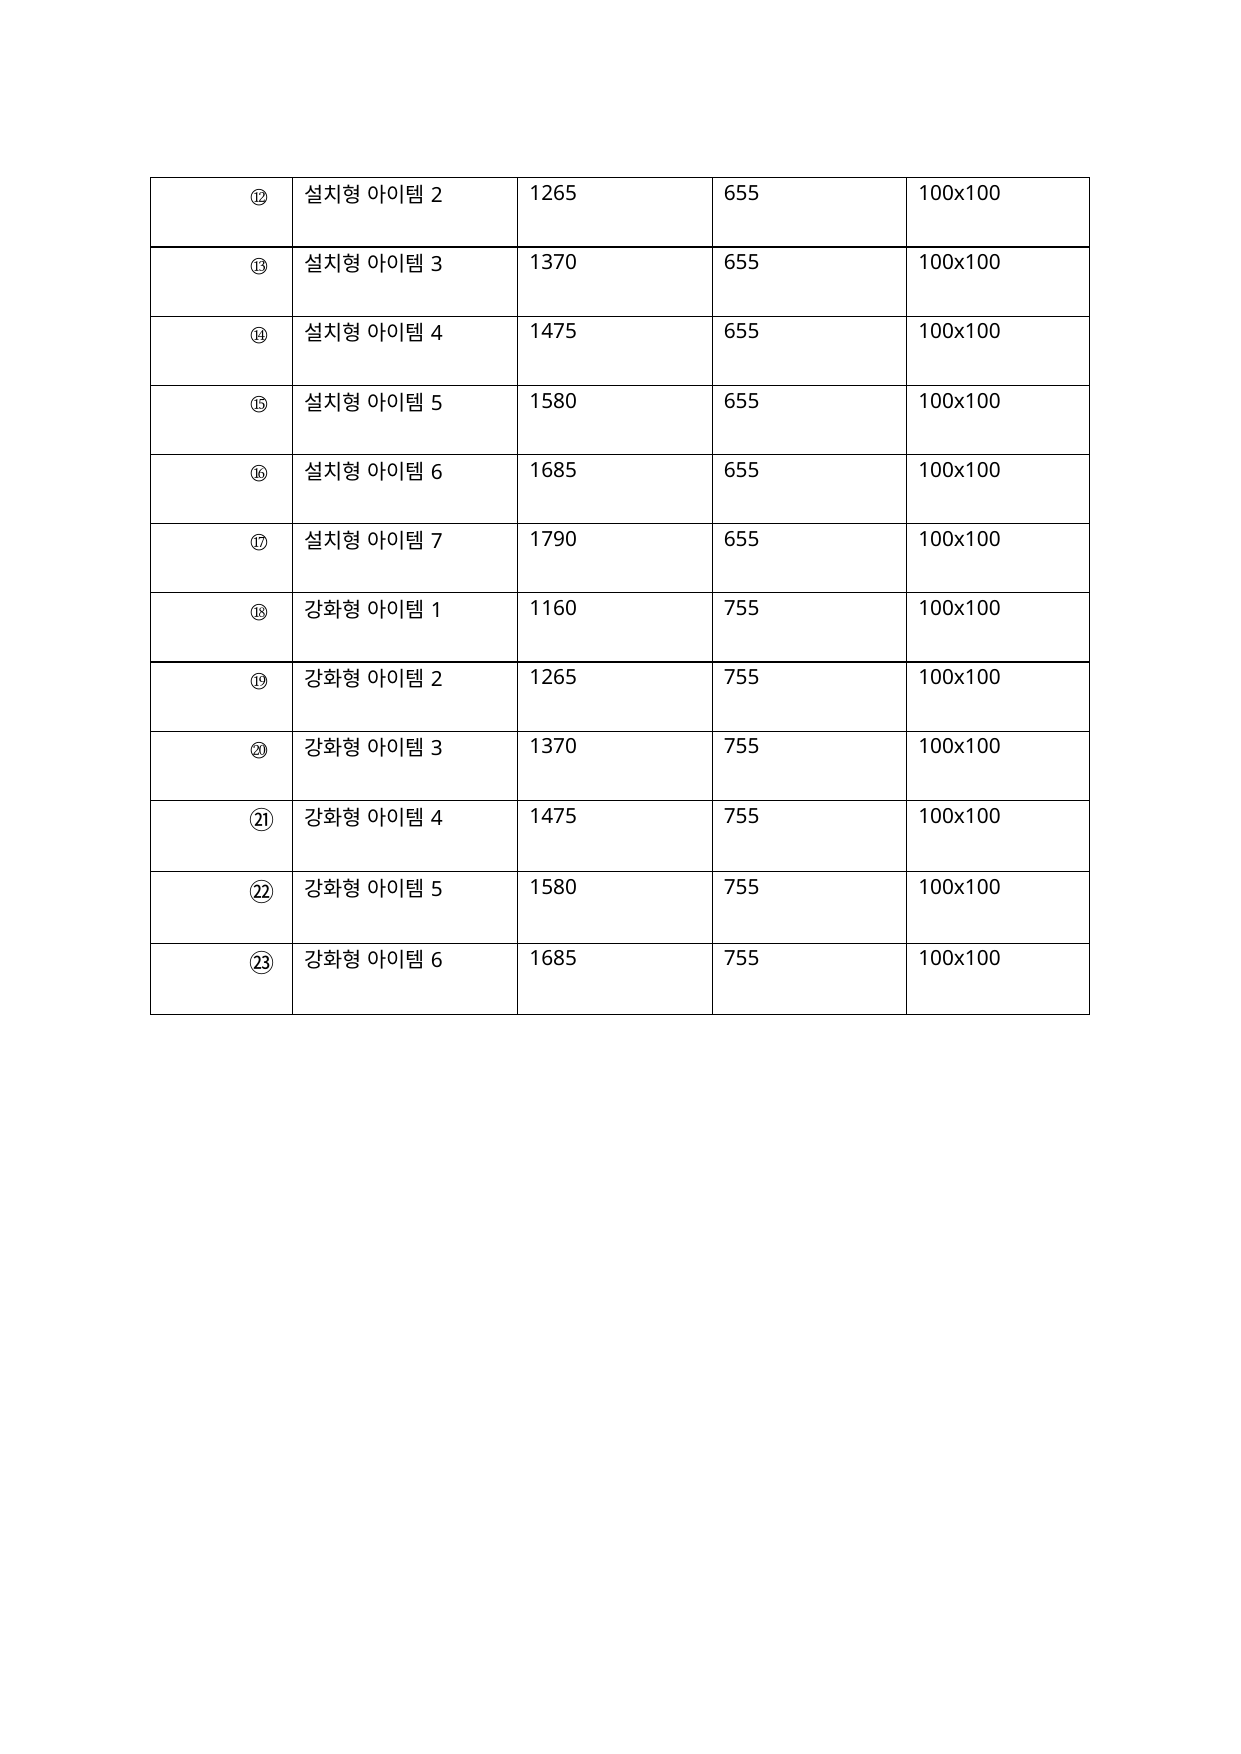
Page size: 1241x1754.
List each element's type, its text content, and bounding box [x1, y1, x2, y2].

table_cell 설치형 아이템 3 [293, 248, 517, 316]
table_cell 100x100 [907, 872, 1089, 942]
table_cell 1475 [518, 801, 712, 871]
table_cell 1370 [518, 732, 712, 800]
table_cell 100x100 [907, 944, 1089, 1014]
table_cell 655 [713, 248, 906, 316]
table_cell 1580 [518, 386, 712, 454]
table_cell 655 [713, 524, 906, 592]
table_cell 100x100 [907, 524, 1089, 592]
table_cell 1265 [518, 178, 712, 246]
table_cell 100x100 [907, 317, 1089, 385]
table_cell [151, 732, 292, 800]
table_cell 655 [713, 455, 906, 523]
table_cell [151, 386, 292, 454]
table_cell 설치형 아이템 6 [293, 455, 517, 523]
table_cell 설치형 아이템 7 [293, 524, 517, 592]
table_cell 설치형 아이템 2 [293, 178, 517, 246]
table_cell 655 [713, 386, 906, 454]
table_cell [151, 317, 292, 385]
table_cell 100x100 [907, 801, 1089, 871]
table_cell [151, 248, 292, 316]
table_cell 755 [713, 872, 906, 942]
table_cell 100x100 [907, 455, 1089, 523]
table_cell [151, 663, 292, 731]
table_cell 655 [713, 317, 906, 385]
table_cell [151, 593, 292, 661]
table_cell 100x100 [907, 248, 1089, 316]
table_cell [151, 944, 292, 1014]
table_cell 강화형 아이템 6 [293, 944, 517, 1014]
table_cell 100x100 [907, 386, 1089, 454]
table_cell [151, 455, 292, 523]
table_cell 755 [713, 663, 906, 731]
table_cell 100x100 [907, 663, 1089, 731]
table_cell 100x100 [907, 593, 1089, 661]
table_cell 1685 [518, 944, 712, 1014]
table_cell 강화형 아이템 5 [293, 872, 517, 942]
table_cell 755 [713, 732, 906, 800]
table_cell 강화형 아이템 1 [293, 593, 517, 661]
table_cell 755 [713, 944, 906, 1014]
table_cell 655 [713, 178, 906, 246]
table_cell 100x100 [907, 732, 1089, 800]
table_cell 755 [713, 801, 906, 871]
table_cell [151, 801, 292, 871]
table_cell 강화형 아이템 3 [293, 732, 517, 800]
table_cell 1475 [518, 317, 712, 385]
table_cell 1370 [518, 248, 712, 316]
table_cell [151, 524, 292, 592]
table_cell 1265 [518, 663, 712, 731]
table_cell 1160 [518, 593, 712, 661]
table_cell 강화형 아이템 4 [293, 801, 517, 871]
table_cell 설치형 아이템 4 [293, 317, 517, 385]
table_cell 1685 [518, 455, 712, 523]
table_cell [151, 178, 292, 246]
table_cell 강화형 아이템 2 [293, 663, 517, 731]
table_cell 1790 [518, 524, 712, 592]
table_cell 1580 [518, 872, 712, 942]
table_cell [151, 872, 292, 942]
table_cell 100x100 [907, 178, 1089, 246]
table_cell 설치형 아이템 5 [293, 386, 517, 454]
table_cell 755 [713, 593, 906, 661]
